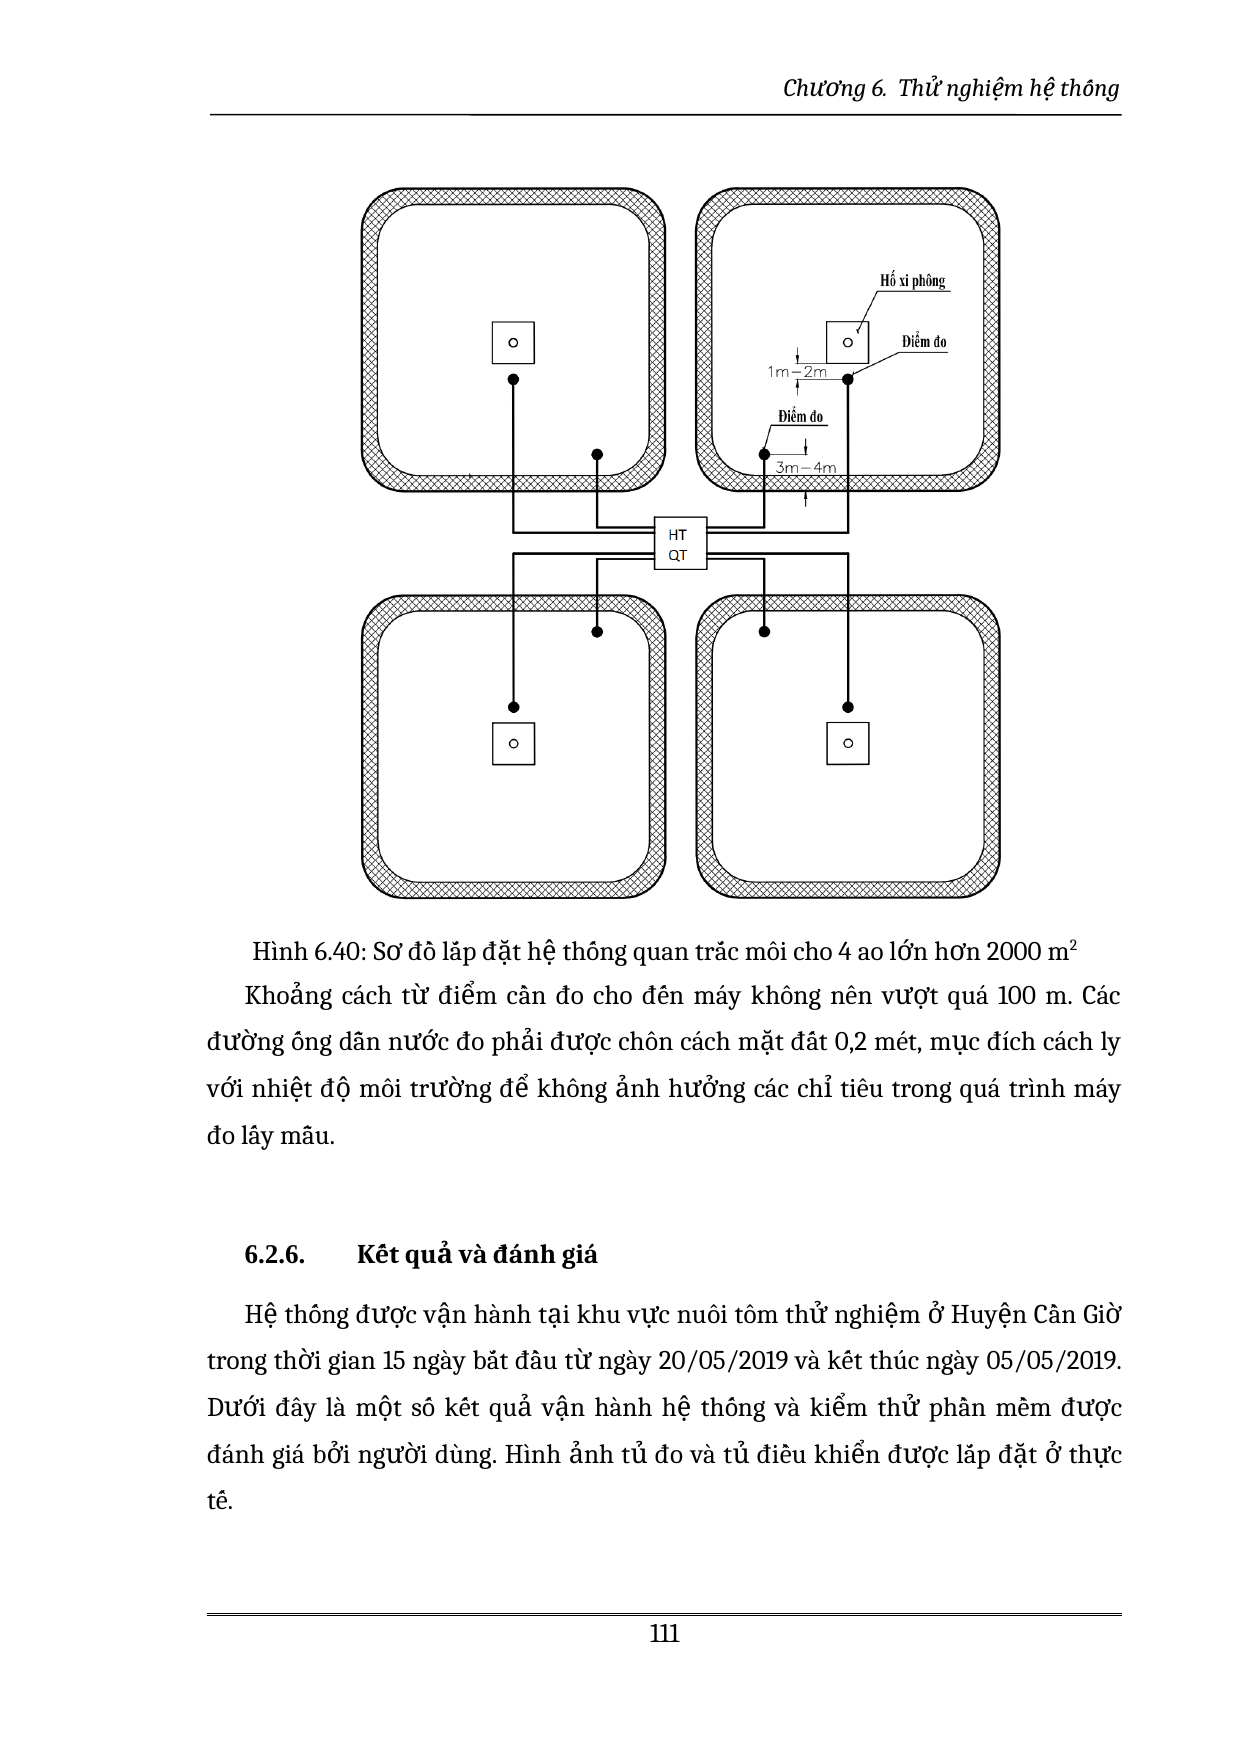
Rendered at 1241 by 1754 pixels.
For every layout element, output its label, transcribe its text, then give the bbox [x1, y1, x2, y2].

subtitle Kết quả và đánh giá [244, 1238, 1122, 1270]
picture [354, 177, 1013, 908]
text Hệ thống được vận hành tại khu vực nuôi tôm thử nghiệm ở Huyện Cần Giờ trong thời gian 15 ngày bắt đầu từ ngày 20/05/2019 và kết thúc ngày 05/05/2019. Dưới đây là một số kết quả vận hành hệ thống và kiểm thử phần mềm được đánh giá bởi người dùng. Hình ảnh tủ đo và tủ điều khiển được lắp đặt ở thực tế. [207, 1299, 1122, 1516]
text Khoảng cách từ điểm cần đo cho đến máy không nên vượt quá 100 m. Các đường ống dẫn nước đo phải được chôn cách mặt đất 0,2 mét, mục đích cách ly với nhiệt độ môi trường để không ảnh hưởng các chỉ tiêu trong quá trình máy đo lấy mẫu. [207, 980, 1122, 1151]
